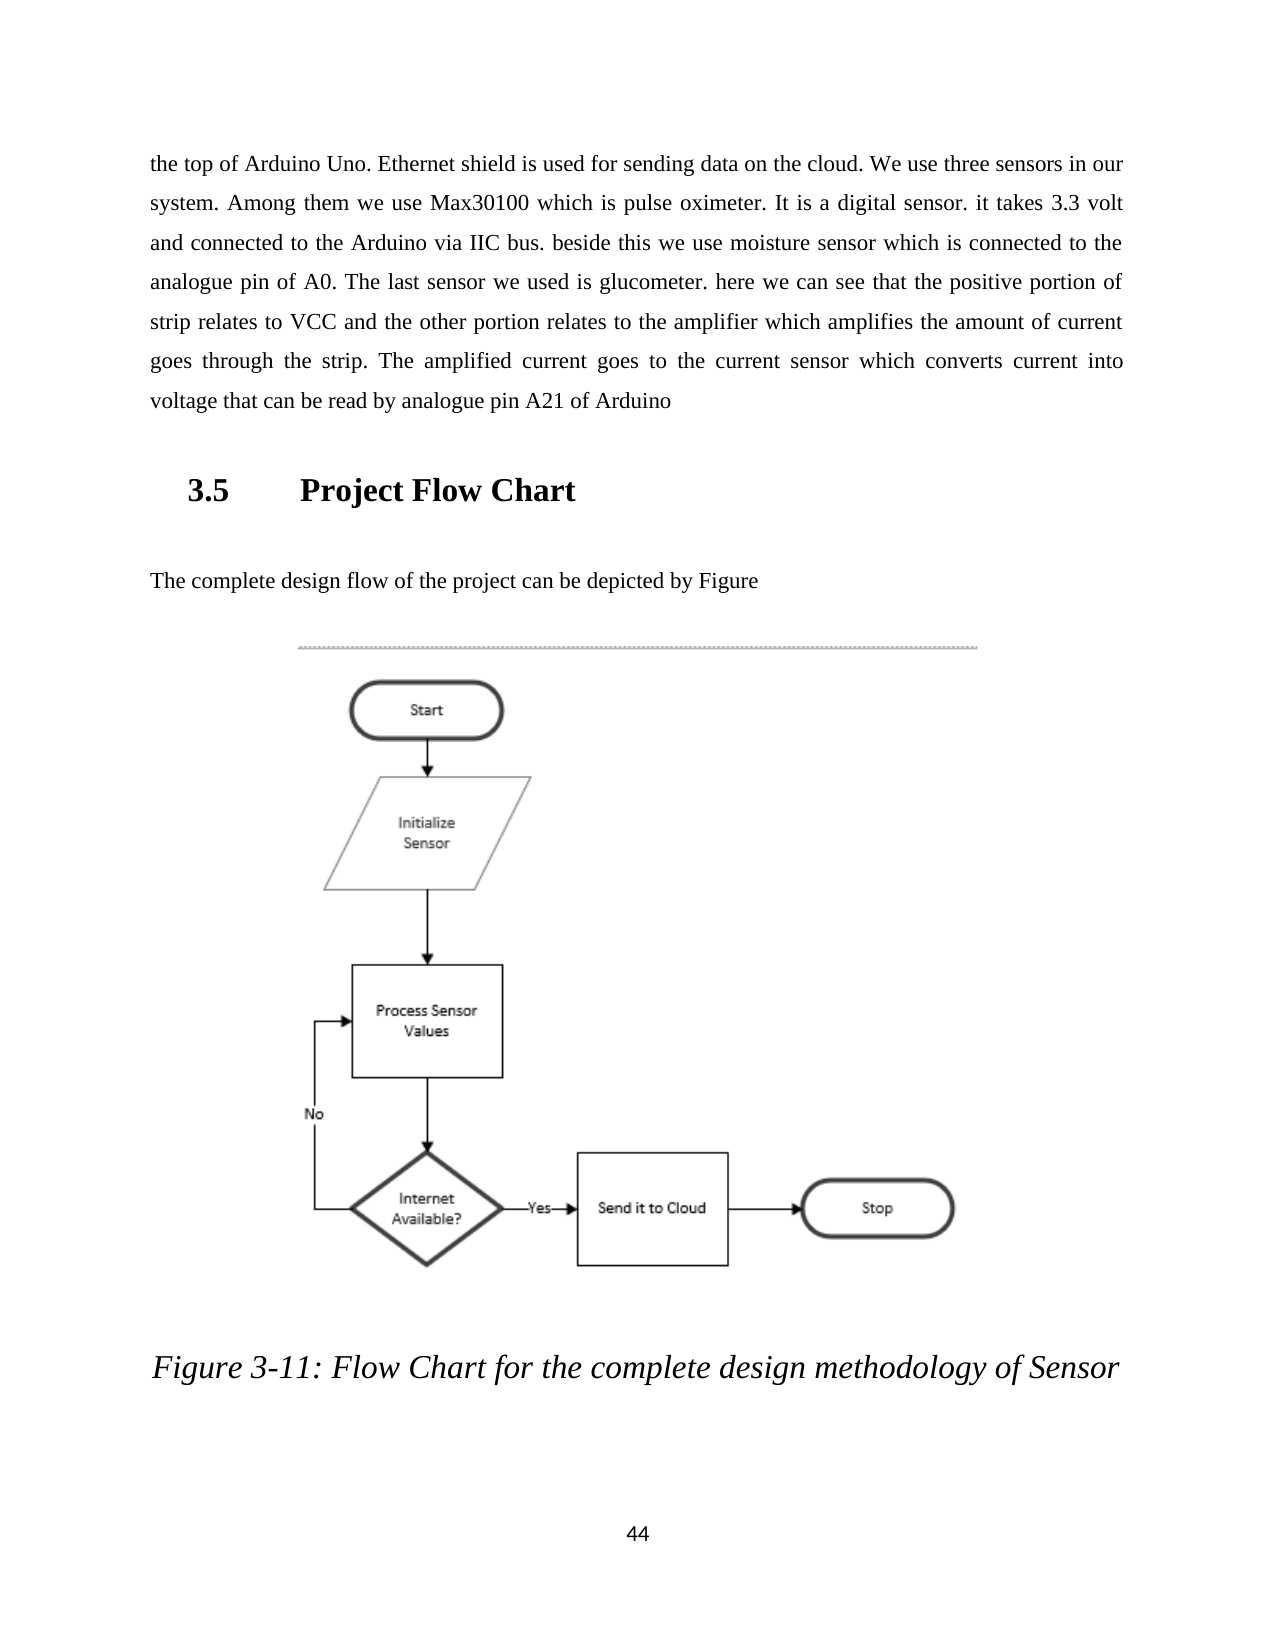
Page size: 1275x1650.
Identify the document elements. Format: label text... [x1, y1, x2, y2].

text The complete design flow of the project can be depicted by Figure [150, 567, 1125, 593]
subtitle Project Flow Chart [187, 470, 1125, 508]
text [150, 150, 1125, 413]
text Figure 3-11: Flow Chart for the complete design methodology of Sensor [150, 1347, 1125, 1386]
picture [297, 646, 978, 1334]
